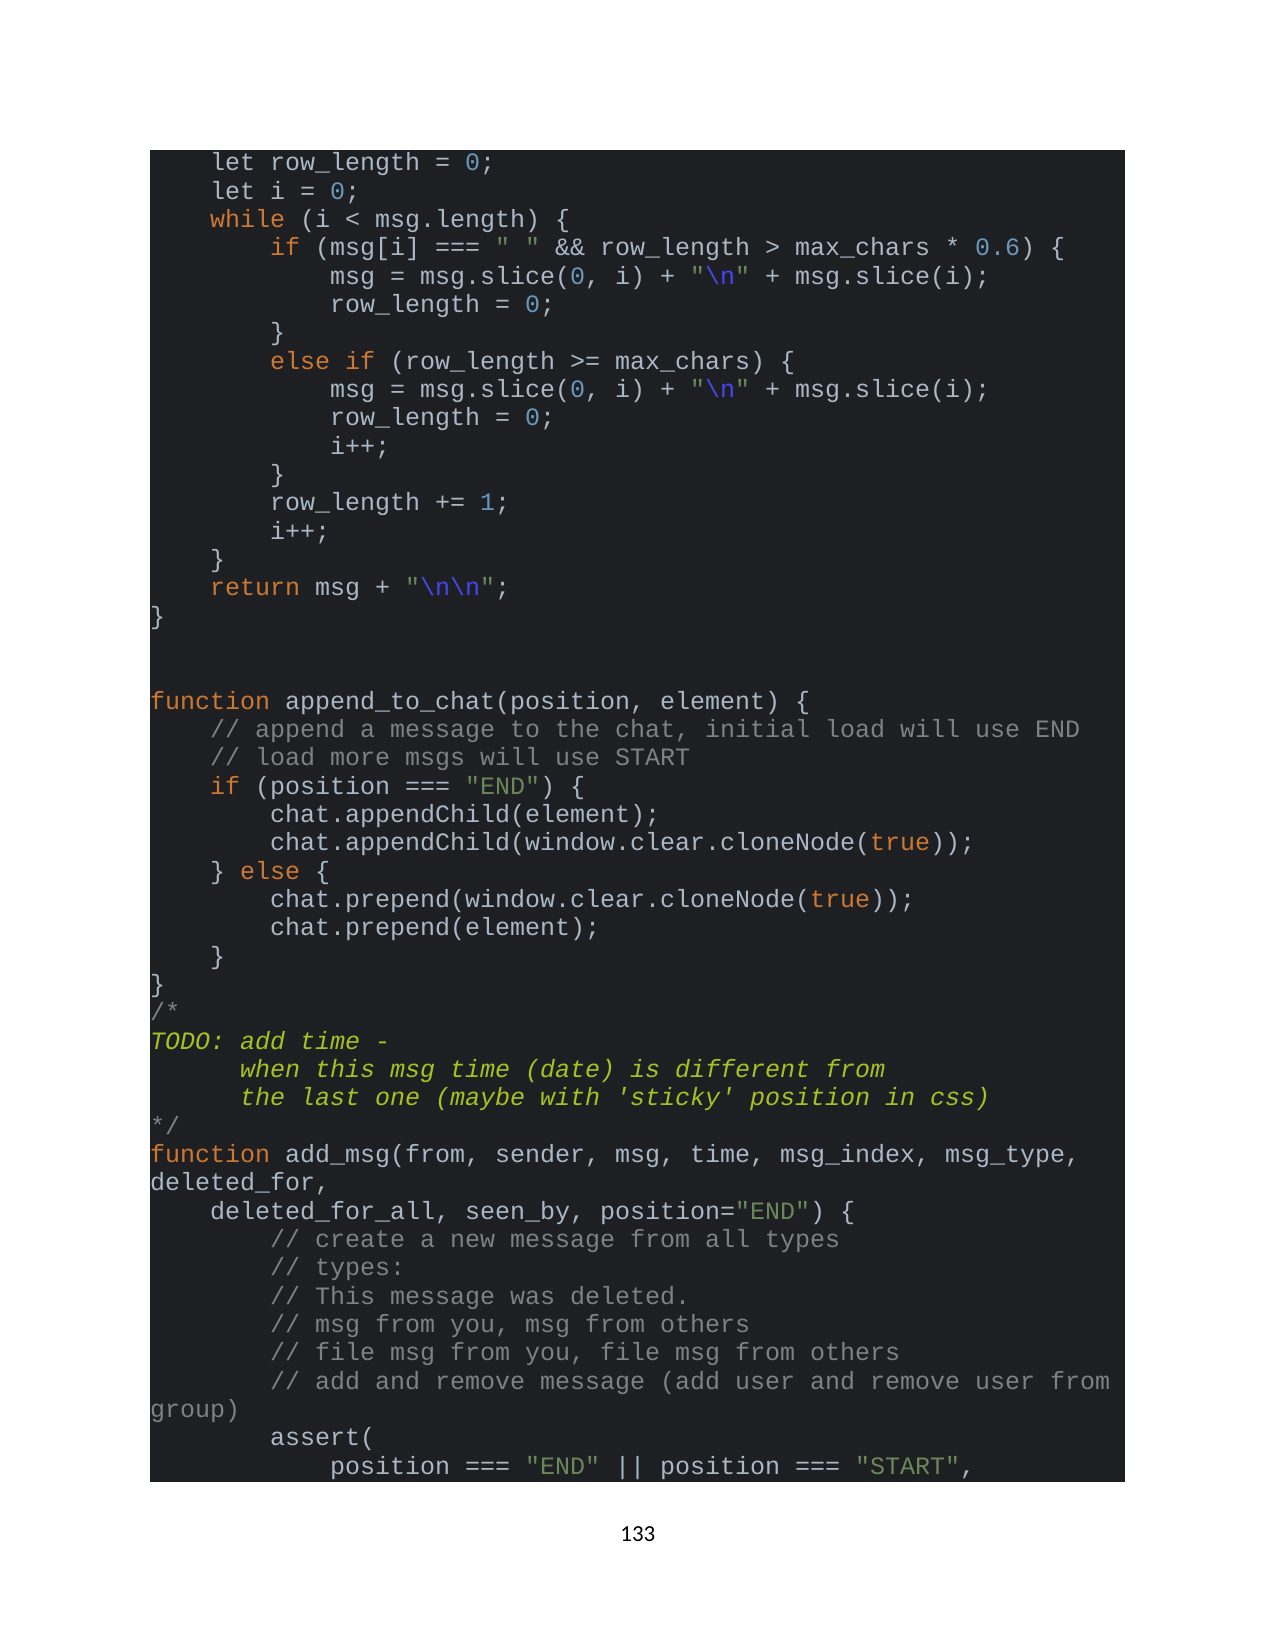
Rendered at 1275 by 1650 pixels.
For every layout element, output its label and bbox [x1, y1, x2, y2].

text [150, 150, 1125, 1482]
